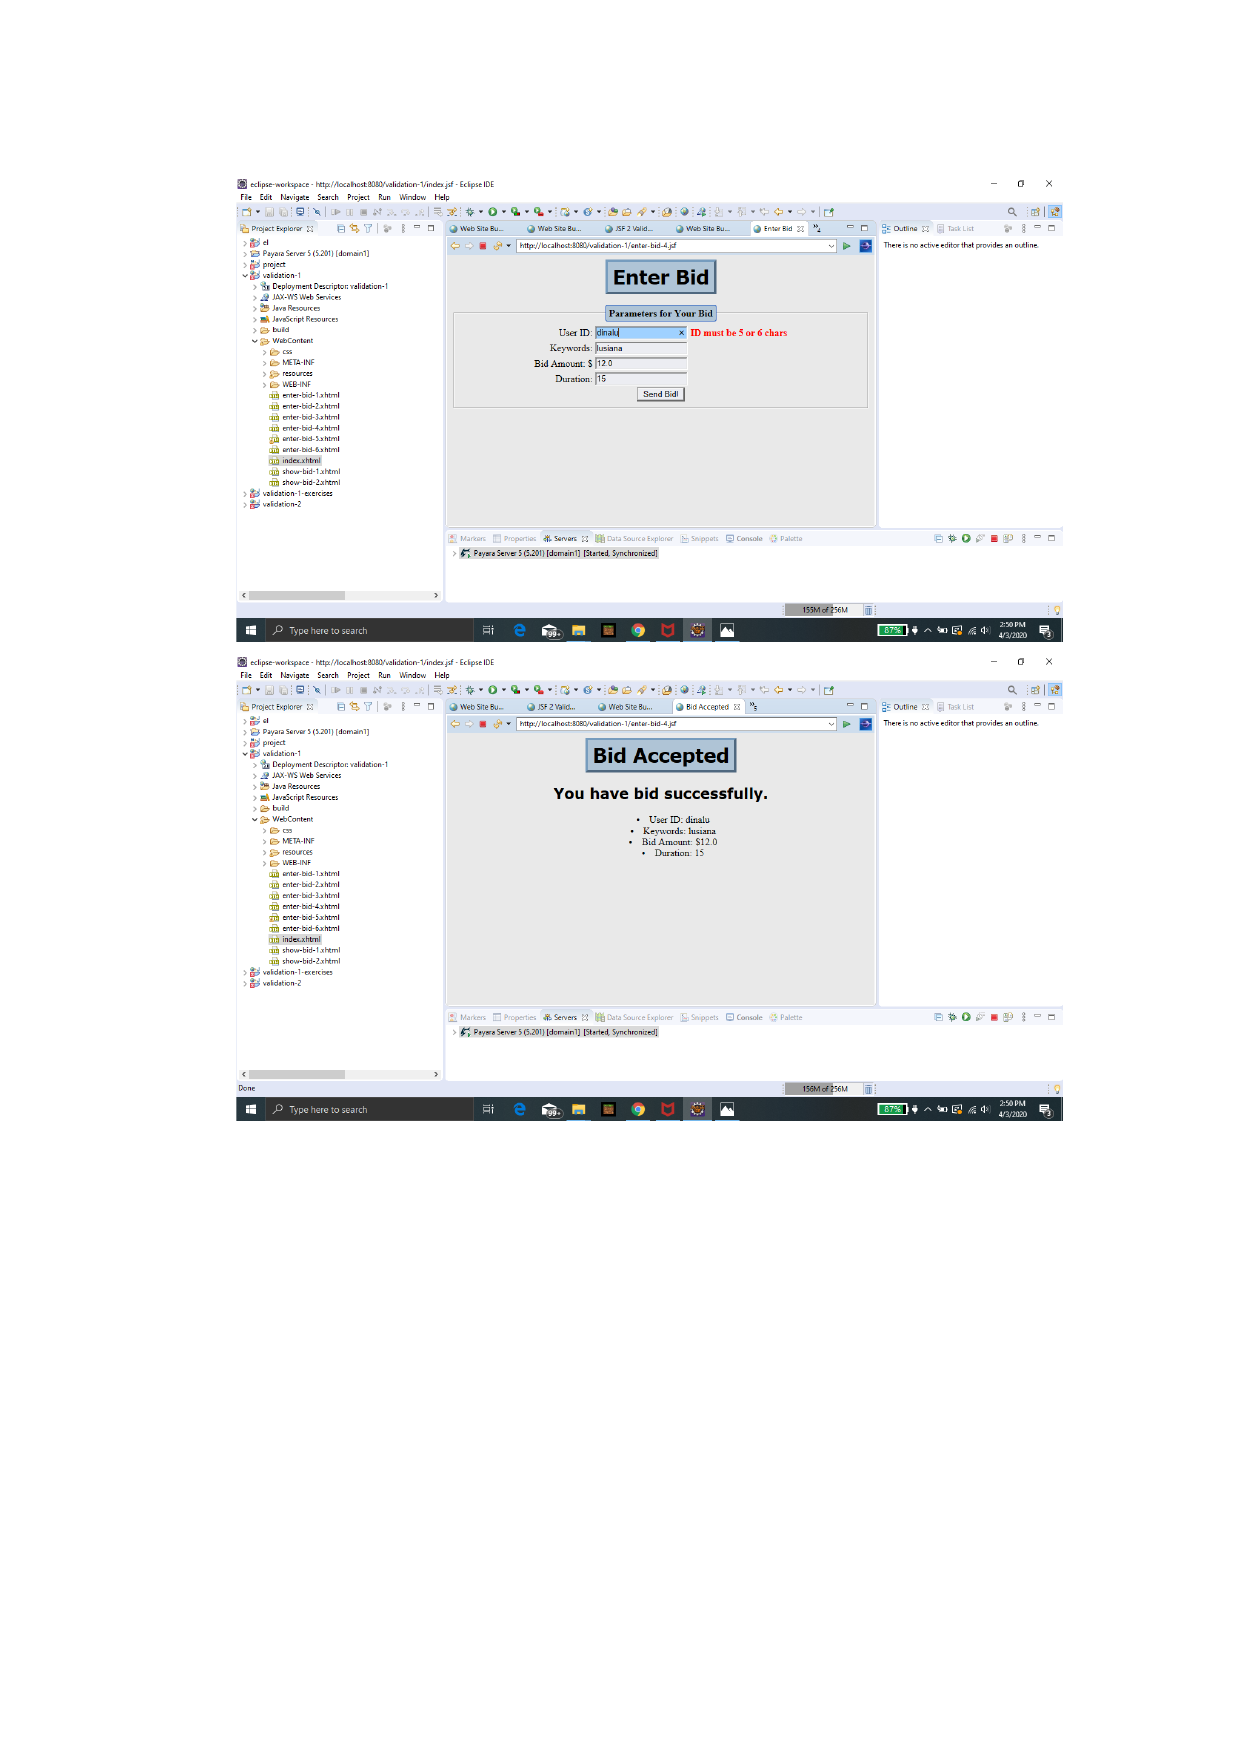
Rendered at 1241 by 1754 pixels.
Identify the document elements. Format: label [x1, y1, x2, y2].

picture [236, 177, 1063, 642]
picture [236, 656, 1063, 1121]
